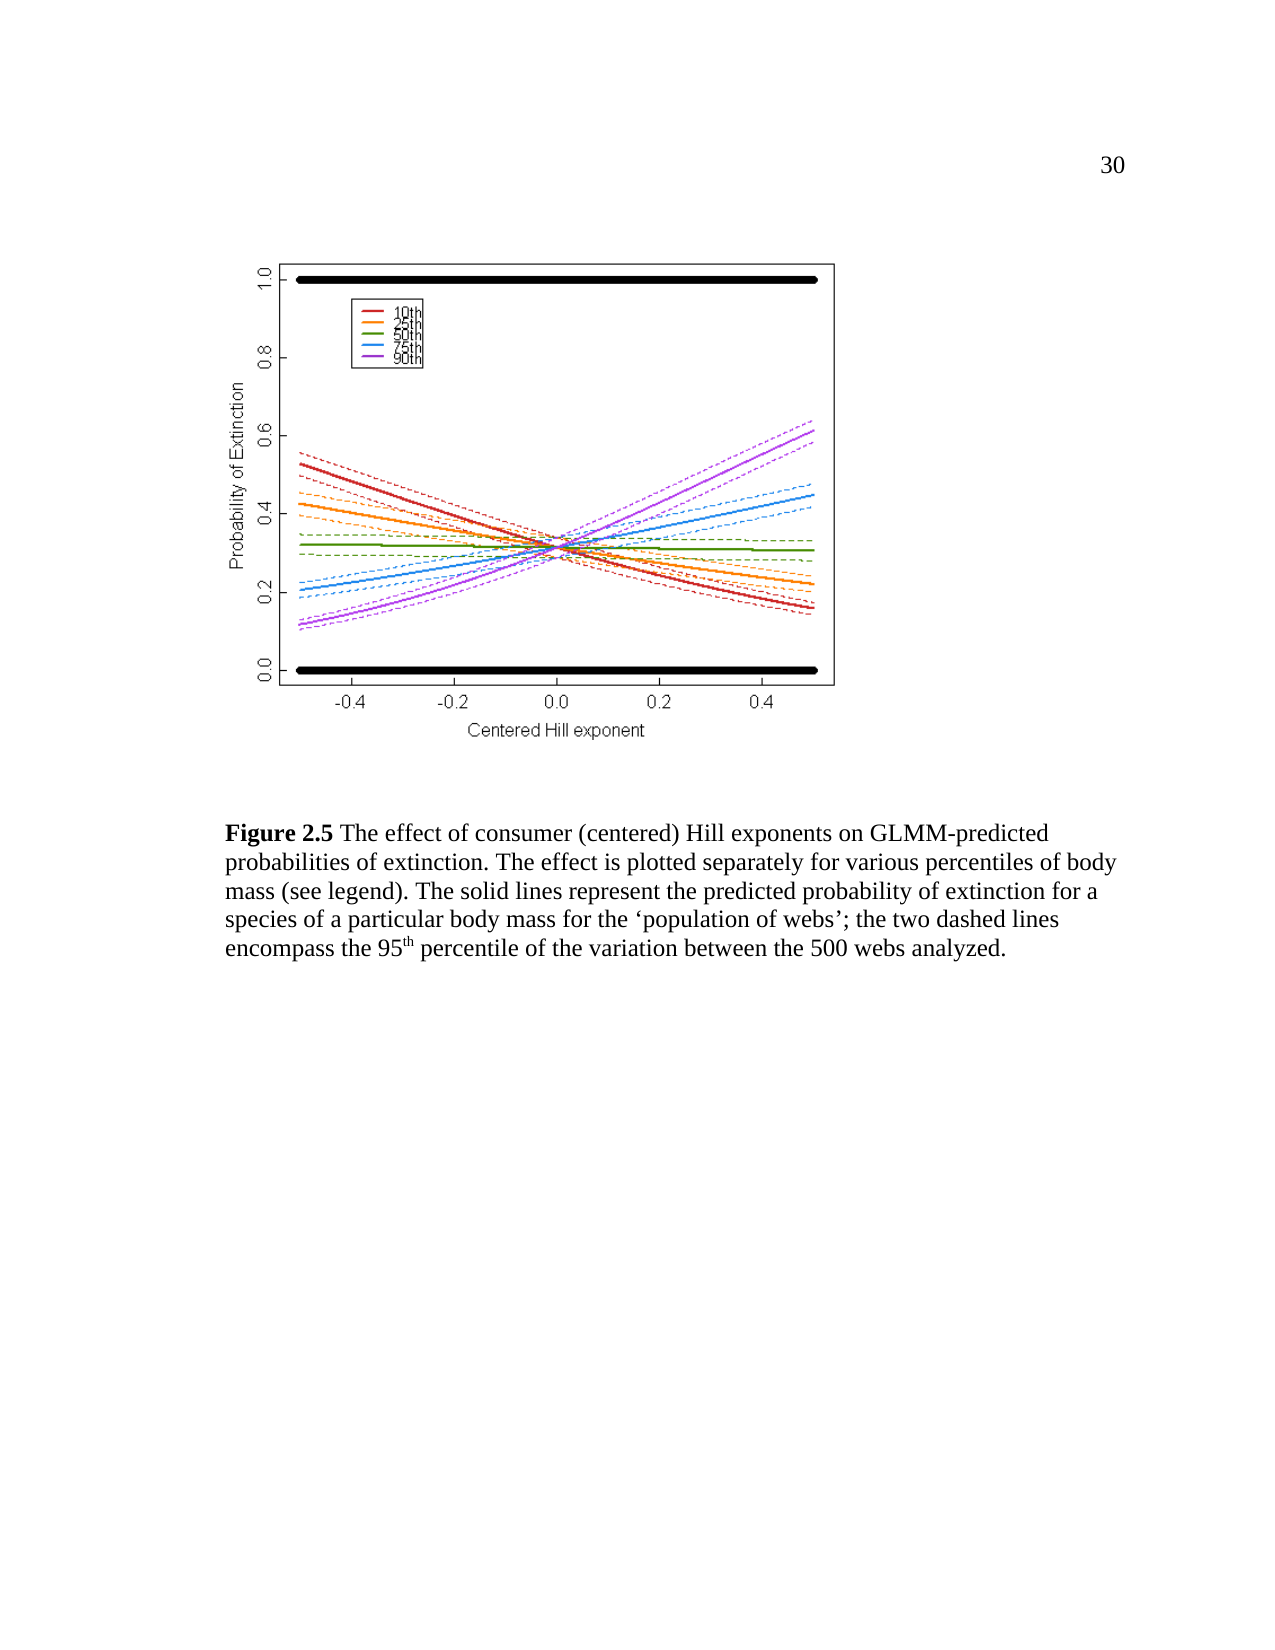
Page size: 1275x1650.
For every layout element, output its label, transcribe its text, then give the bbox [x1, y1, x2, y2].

text Figure 2.5 The effect of consumer (centered) Hill exponents on GLMM-predicted probabilities of extinction. The effect is plotted separately for various percentiles of body mass (see legend). The solid lines represent the predicted probability of extinction for a species of a particular body mass for the ‘population of webs’; the two dashed lines encompass the 95th percentile of the variation between the 500 webs analyzed. [225, 818, 1125, 962]
picture [225, 232, 845, 740]
